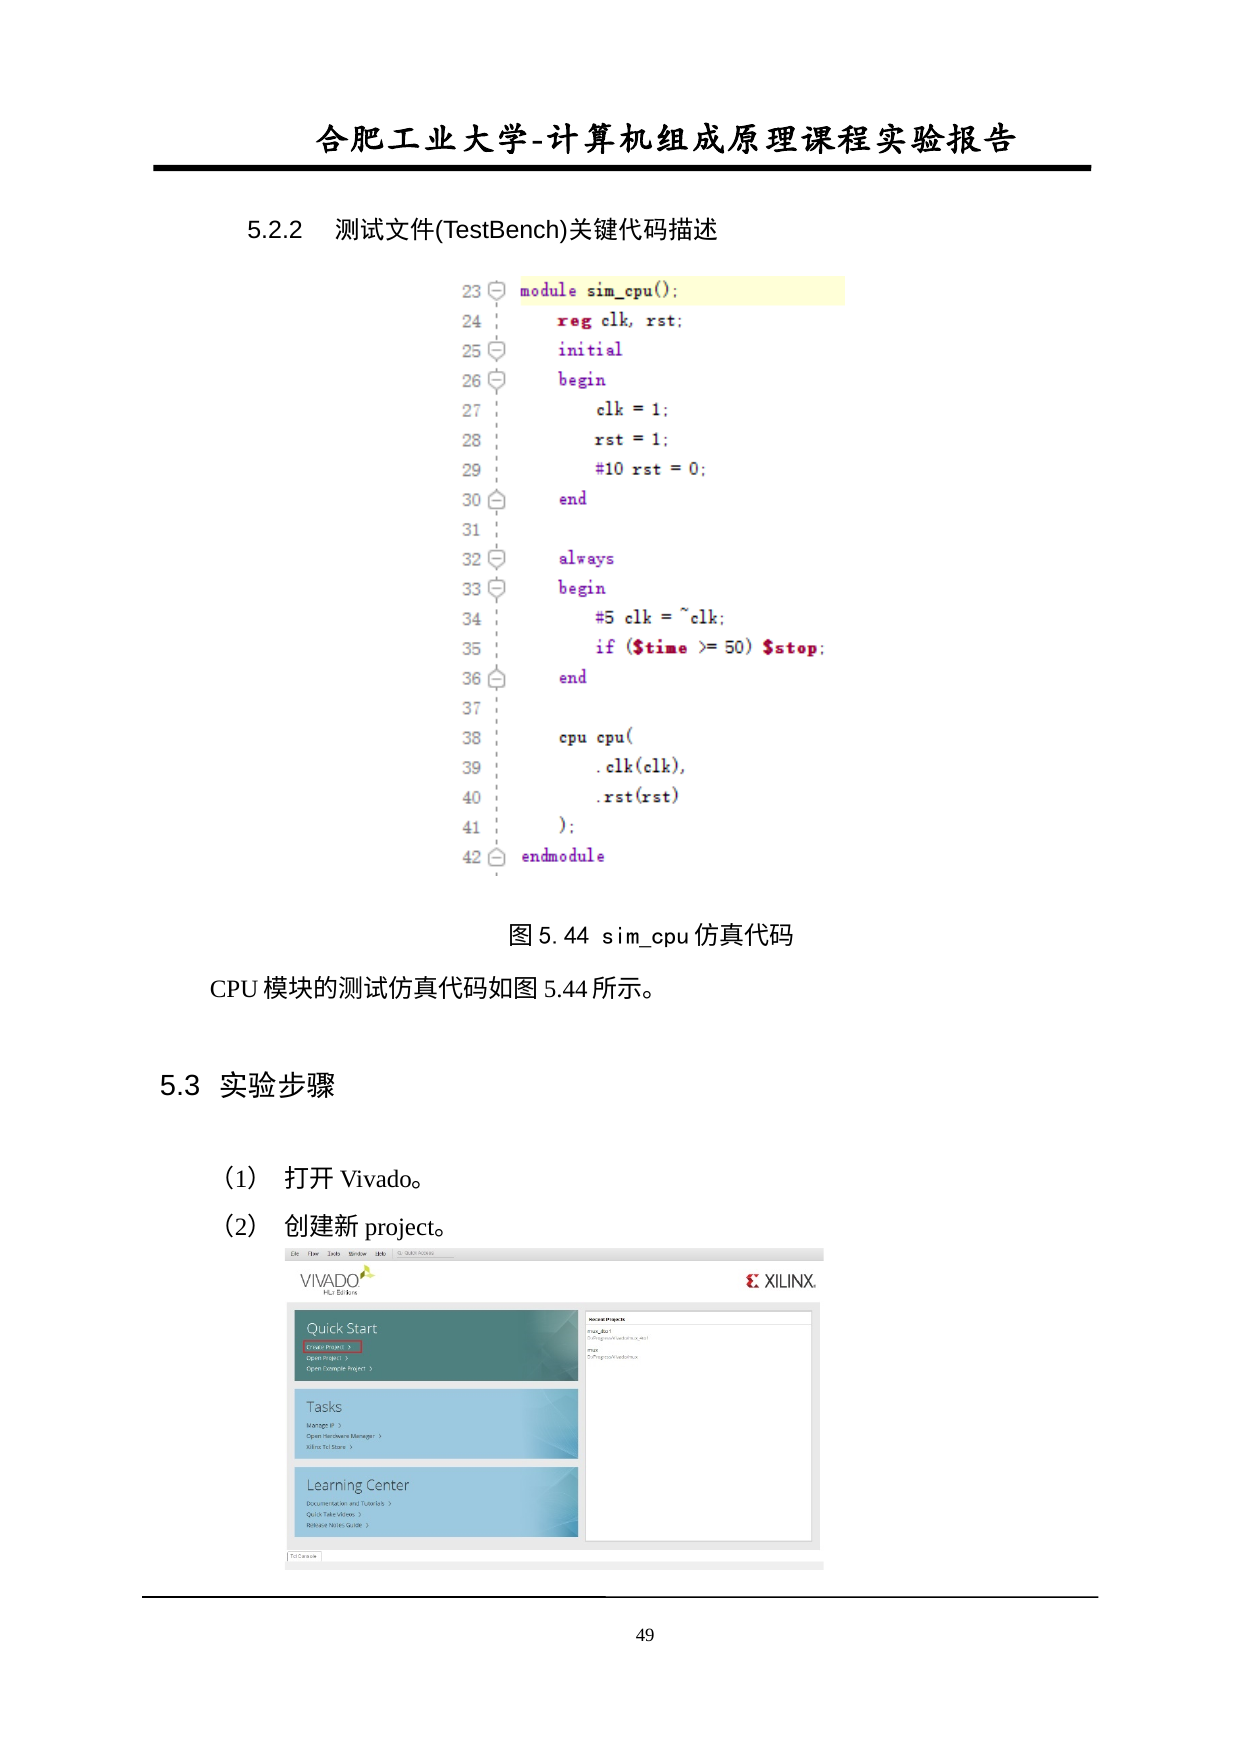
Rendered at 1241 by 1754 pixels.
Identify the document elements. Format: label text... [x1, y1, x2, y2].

subtitle 测试文件(TestBench)关键代码描述 [234, 205, 1093, 253]
picture [457, 276, 845, 876]
list 创建新project。 [209, 1200, 1093, 1248]
subtitle 实验步骤 [159, 1059, 1093, 1104]
list 打开Vivado。 [209, 1152, 1093, 1200]
picture [284, 1248, 824, 1570]
